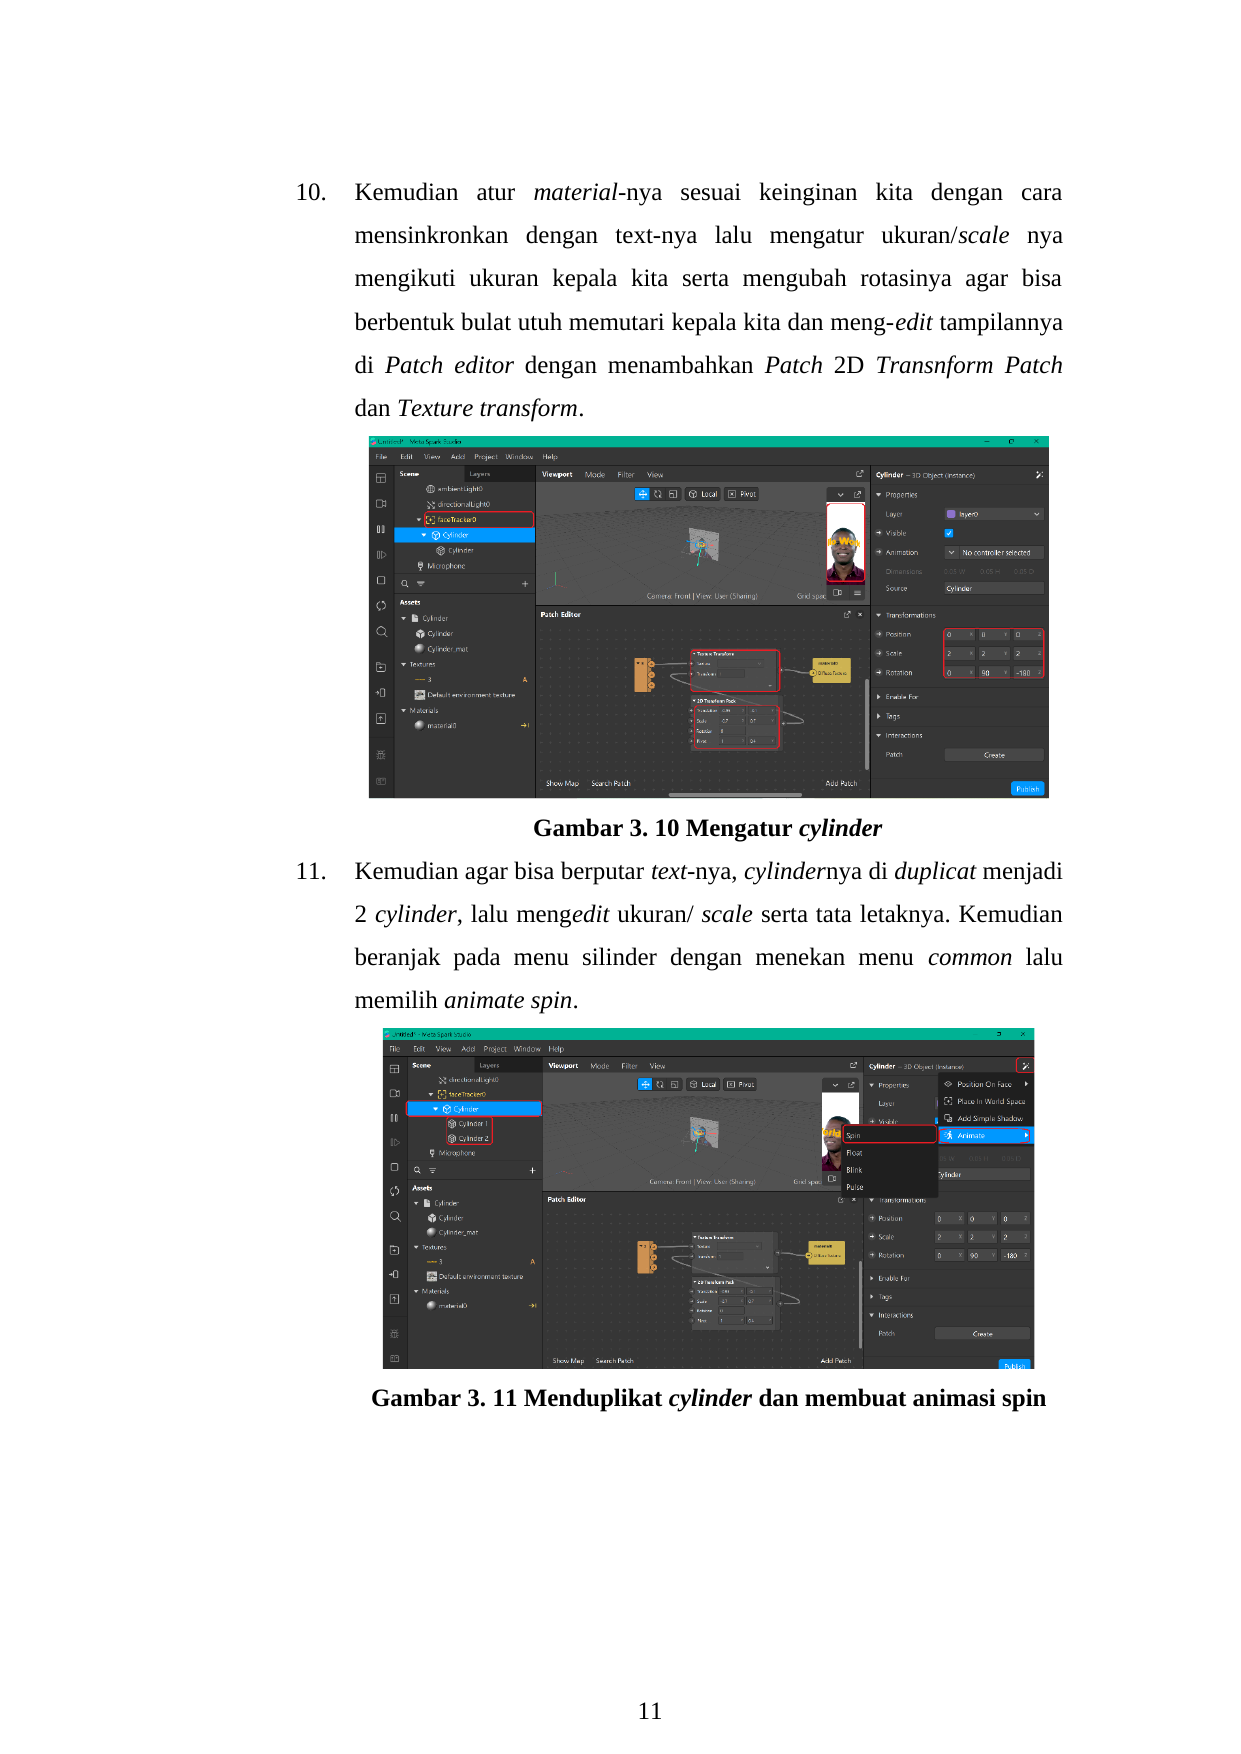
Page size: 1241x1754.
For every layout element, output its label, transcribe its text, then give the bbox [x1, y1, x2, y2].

list Kemudian atur material-nya sesuai keinginan kita dengan cara mensinkronkan dengan text-nya lalu mengatur ukuran/scale nya mengikuti ukuran kepala kita serta mengubah rotasinya agar bisa berbentuk bulat utuh memutari kepala kita dan meng-edit tampilannya di Patch editor dengan menambahkan Patch 2D Transnform Patch dan Texture transform. [295, 177, 1063, 422]
picture [368, 436, 1049, 799]
picture [382, 1028, 1035, 1369]
list Kemudian agar bisa berputar text-nya, cylindernya di duplicat menjadi 2 cylinder, lalu mengedit ukuran/ scale serta tata letaknya. Kemudian beranjak pada menu silinder dengan menekan menu common lalu memilih animate spin. [295, 856, 1063, 1014]
